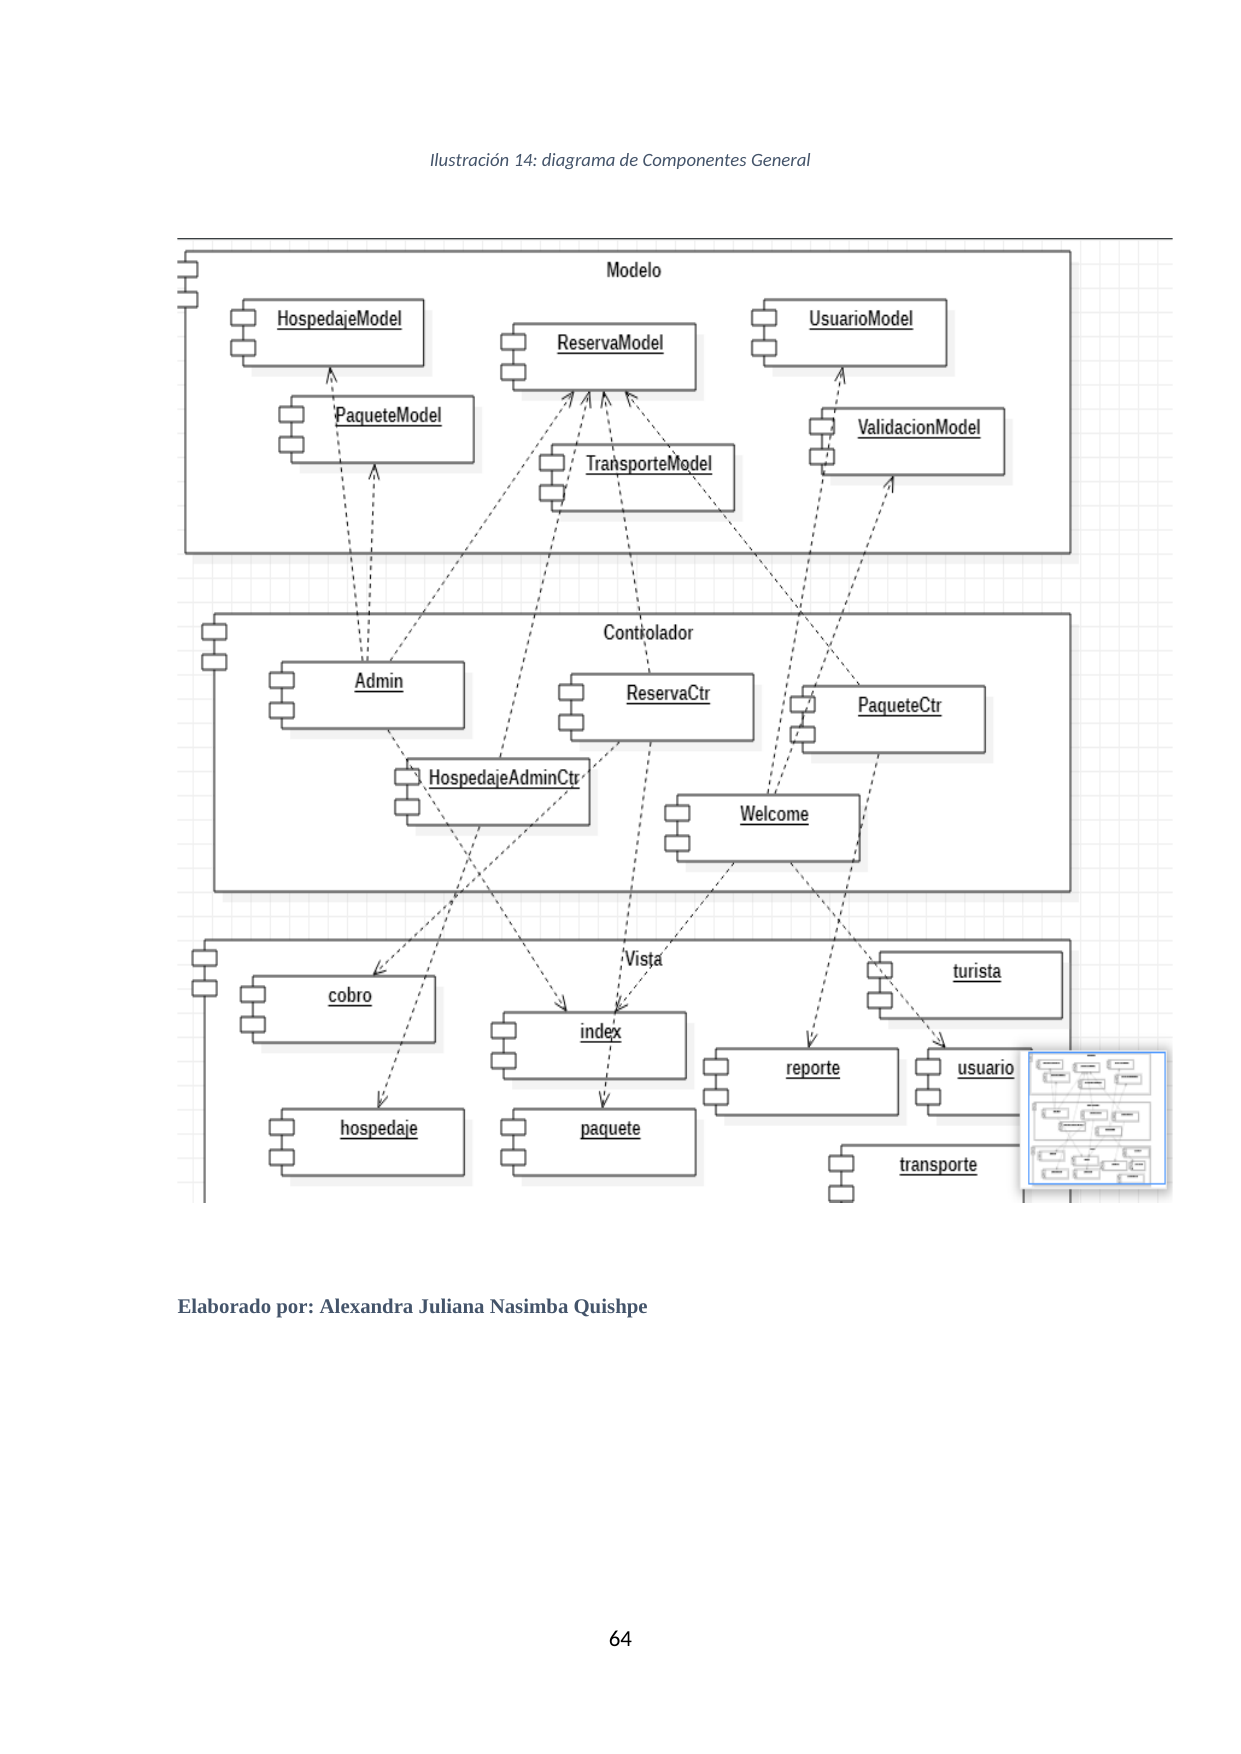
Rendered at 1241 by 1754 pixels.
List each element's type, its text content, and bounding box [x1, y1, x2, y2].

picture [177, 238, 1173, 1203]
text Elaborado por: Alexandra Juliana Nasimba Quishpe [177, 1294, 1063, 1318]
